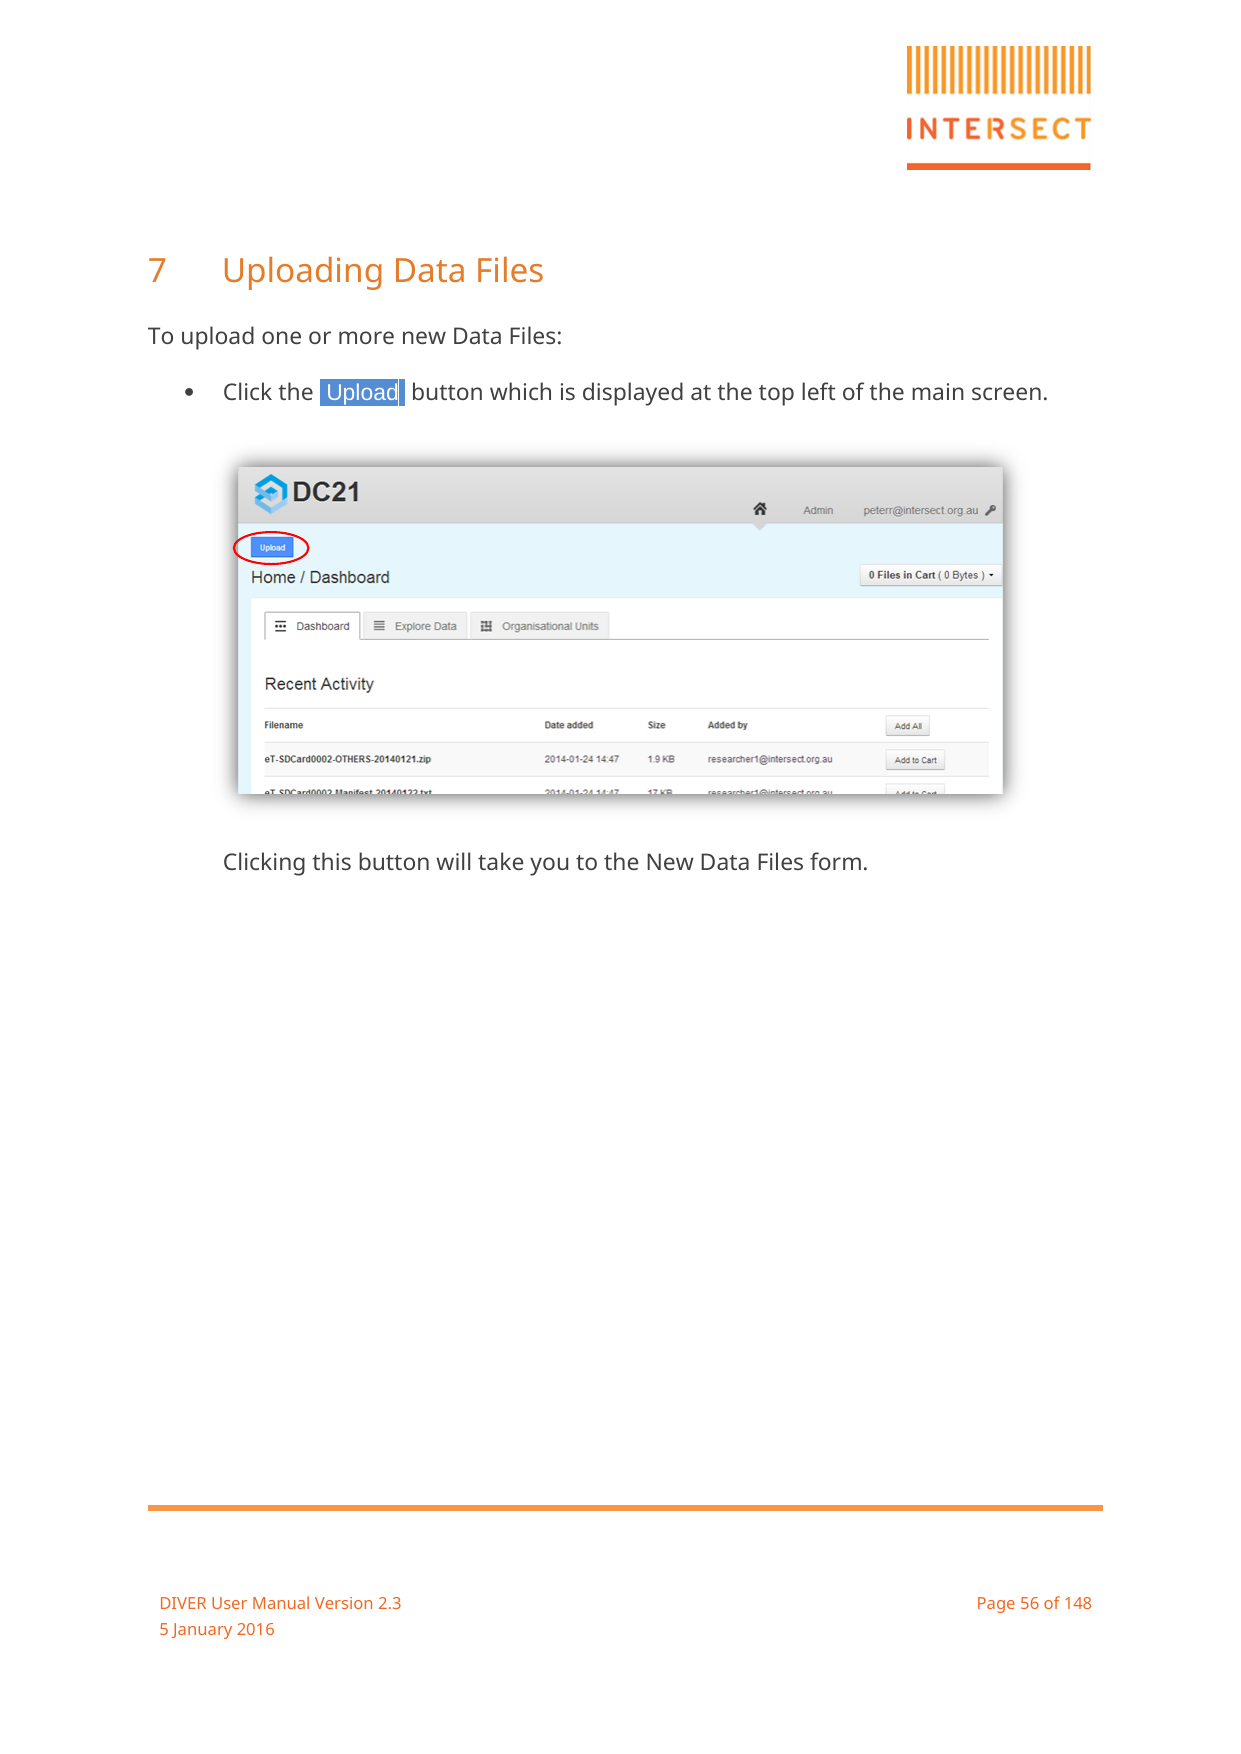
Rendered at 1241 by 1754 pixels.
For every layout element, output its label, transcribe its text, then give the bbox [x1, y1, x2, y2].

picture [905, 44, 1093, 172]
subtitle Uploading Data Files [148, 247, 1092, 292]
list Click the Upload button which is displayed at the top left of the main screen. [185, 376, 1092, 408]
text To upload one or more new Data Files: [148, 319, 1092, 351]
picture [204, 433, 1037, 828]
text Clicking this button will take you to the New Data Files form. [223, 846, 1092, 877]
